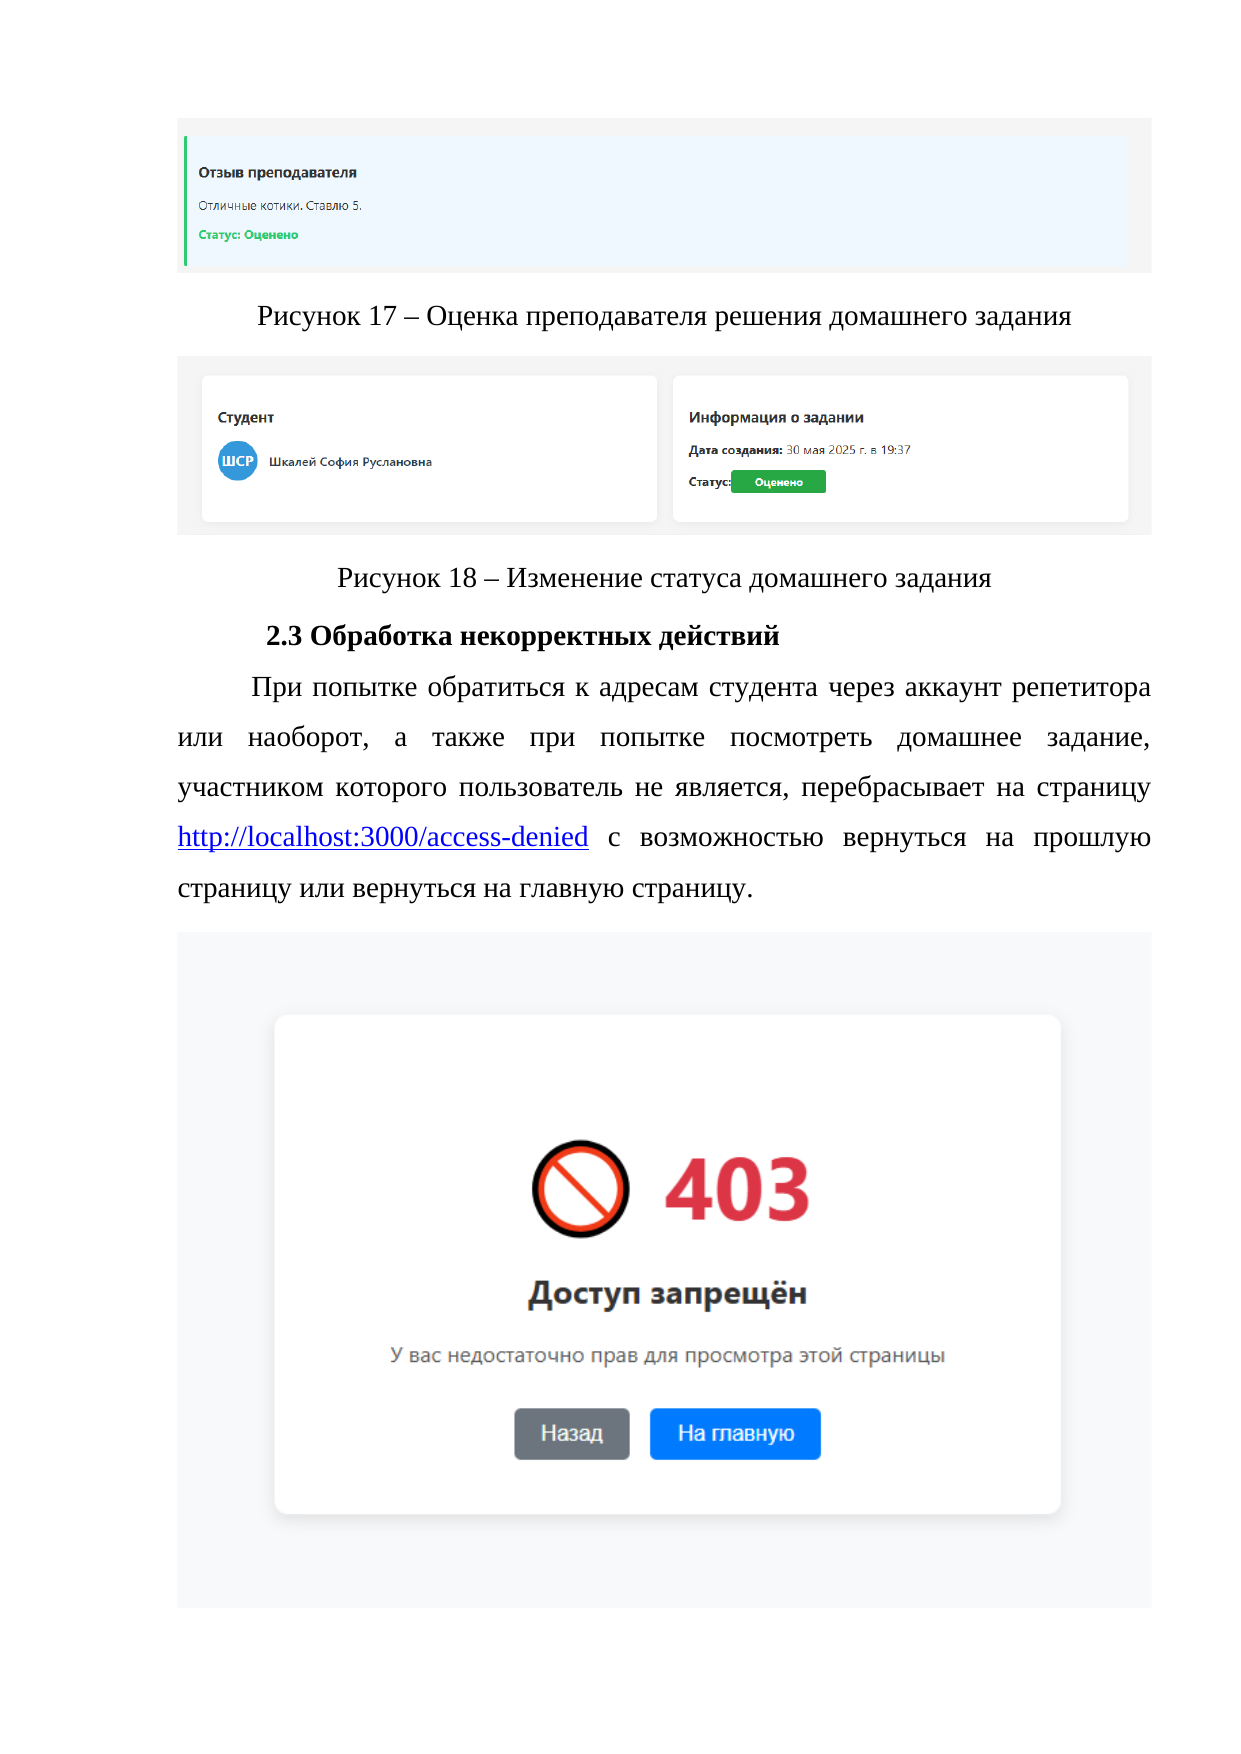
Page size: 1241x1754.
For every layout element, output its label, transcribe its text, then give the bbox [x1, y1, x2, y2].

picture [177, 356, 1152, 535]
text Обработка некорректных действий [192, 618, 1152, 652]
text Рисунок 18 – Изменение статуса домашнего задания [177, 560, 1152, 593]
picture [177, 118, 1152, 273]
picture [177, 932, 1152, 1608]
text При попытке обратиться к адресам студента через аккаунт репетитора или наоборот, а также при попытке посмотреть домашнее задание, участником которого пользователь не является, перебрасывает на страницу http://localhost:3000/access-denied с возможностью вернуться на прошлую страницу или вернуться на главную страницу. [177, 669, 1152, 903]
text Рисунок 17 – Оценка преподавателя решения домашнего задания [177, 298, 1152, 331]
